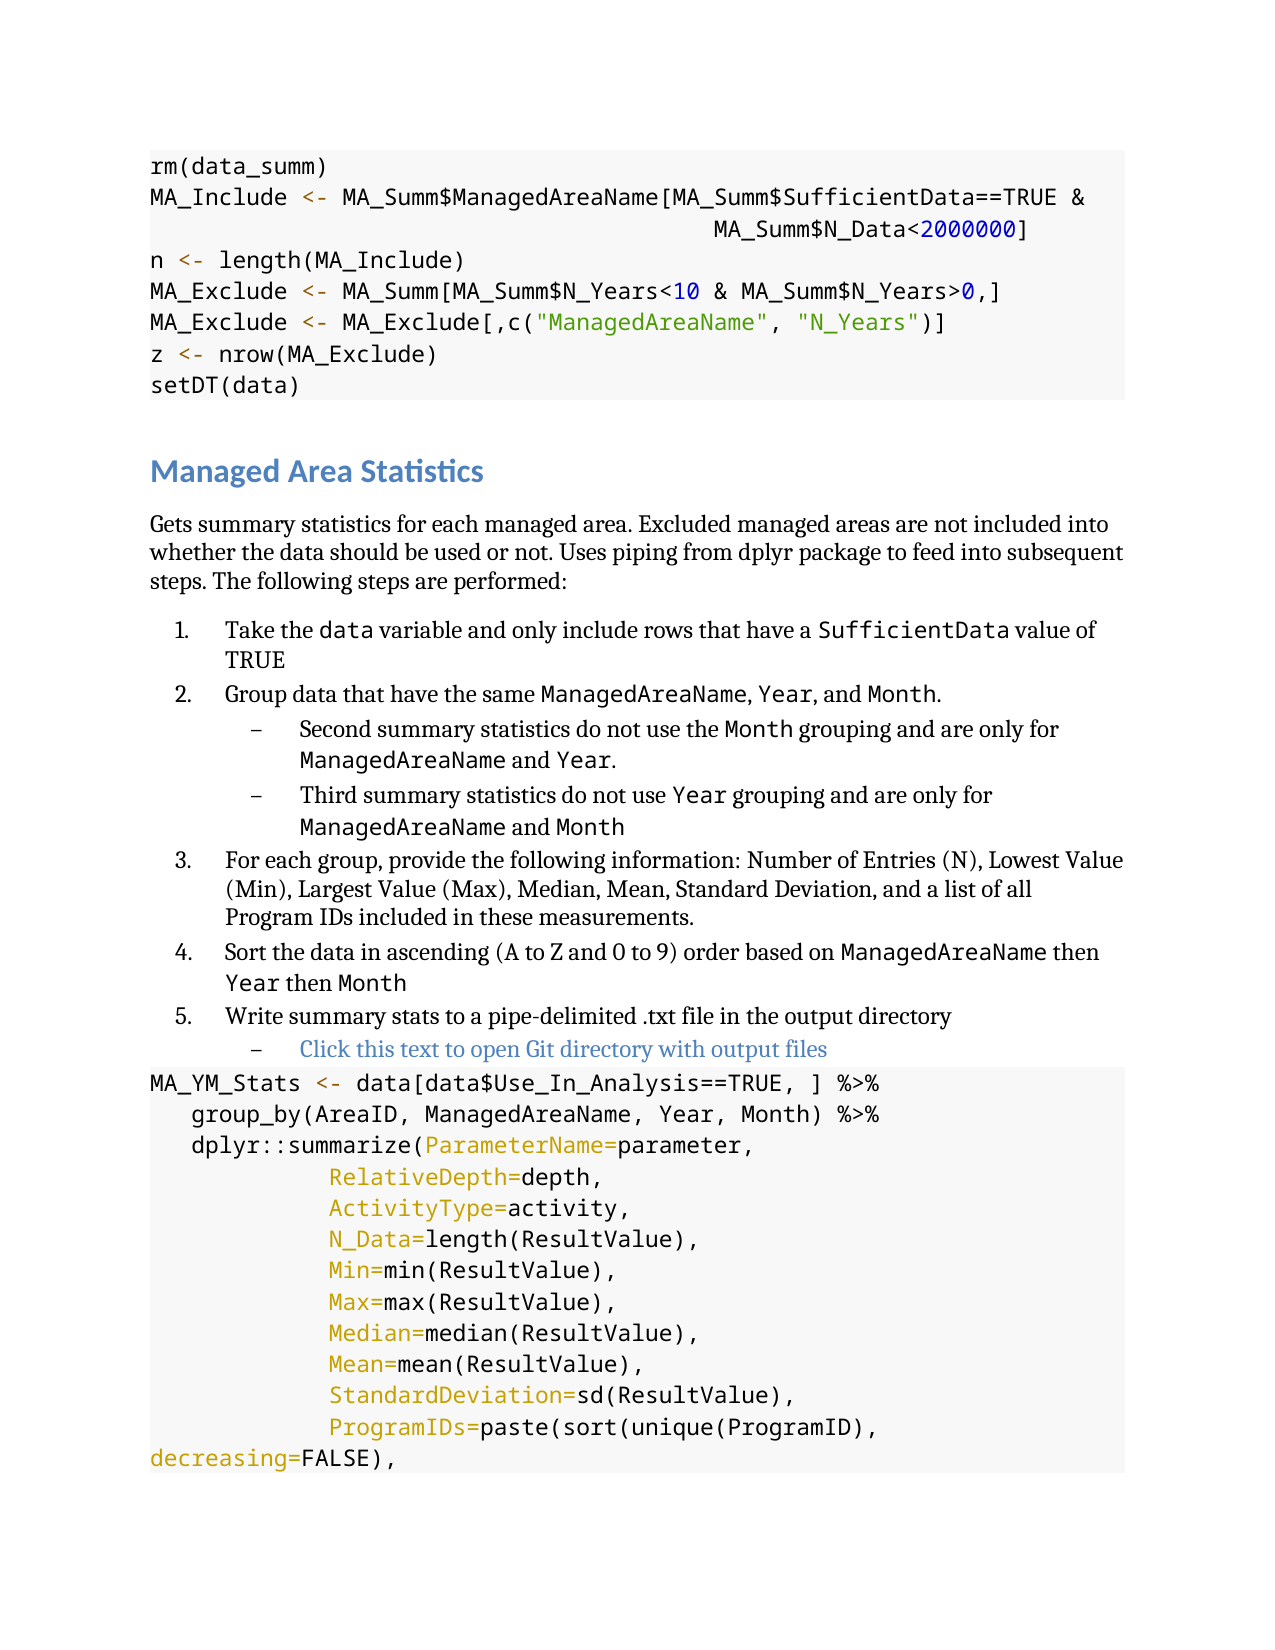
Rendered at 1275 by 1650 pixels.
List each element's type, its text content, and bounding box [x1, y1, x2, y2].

list Sort the data in ascending (A to Z and 0 to 9) order based on ManagedAreaName then Year then Month [175, 936, 1125, 998]
subtitle Managed Area Statistics [150, 450, 1125, 491]
list Click this text to open Git directory with output files [250, 1034, 1125, 1063]
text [150, 150, 1125, 400]
list Second summary statistics do not use the Month grouping and are only for ManagedAreaName and Year. [250, 713, 1125, 776]
list For each group, provide the following information: Number of Entries (N), Lowest Value (Min), Largest Value (Max), Median, Mean, Standard Deviation, and a list of all Program IDs included in these measurements. [175, 846, 1125, 932]
list Third summary statistics do not use Year grouping and are only for ManagedAreaName and Month [250, 779, 1125, 842]
text Gets summary statistics for each managed area. Excluded managed areas are not included into whether the data should be used or not. Uses piping from dplyr package to feed into subsequent steps. The following steps are performed: [150, 509, 1125, 596]
list Write summary stats to a pipe-delimited .txt file in the output directory [175, 1002, 1125, 1031]
list Take the data variable and only include rows that have a SufficientData value of TRUE [175, 614, 1125, 674]
list Group data that have the same ManagedAreaName, Year, and Month. [175, 678, 1125, 709]
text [150, 1067, 1125, 1473]
